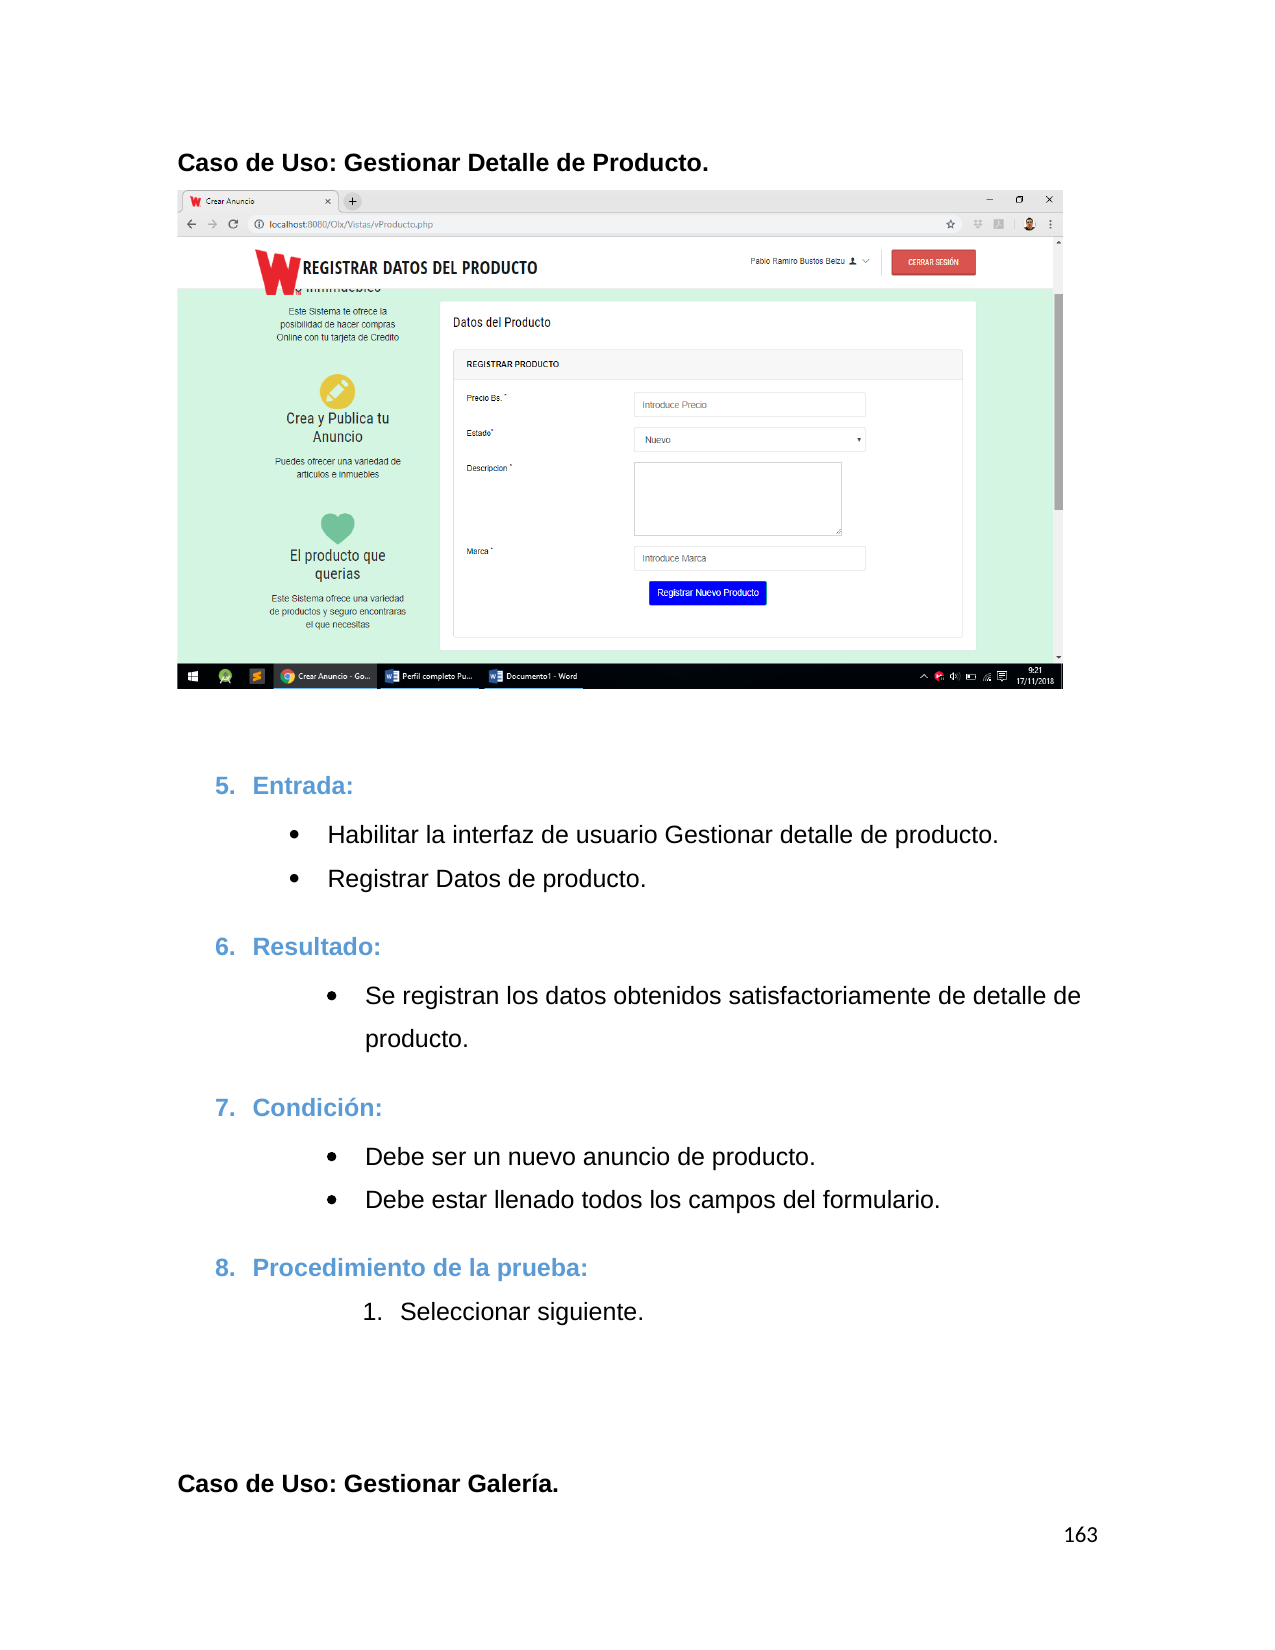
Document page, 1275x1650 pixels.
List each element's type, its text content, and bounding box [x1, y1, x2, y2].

list Debe estar llenado todos los campos del formulario. [327, 1185, 1098, 1214]
list Registrar Datos de producto. [290, 863, 1098, 892]
list Debe ser un nuevo anuncio de producto. [327, 1142, 1098, 1171]
list Se registran los datos obtenidos satisfactoriamente de detalle de producto. [327, 981, 1098, 1053]
picture [177, 190, 1063, 689]
text Caso de Uso: Gestionar Detalle de Producto. [177, 148, 1098, 176]
list Seleccionar siguiente. [362, 1296, 1098, 1325]
list Condición: [215, 1092, 1098, 1121]
list Entrada: [215, 771, 1098, 800]
list Resultado: [215, 932, 1098, 961]
list Procedimiento de la prueba: [215, 1253, 1098, 1282]
list Habilitar la interfaz de usuario Gestionar detalle de producto. [290, 820, 1098, 849]
text Caso de Uso: Gestionar Galería. [177, 1469, 1098, 1498]
